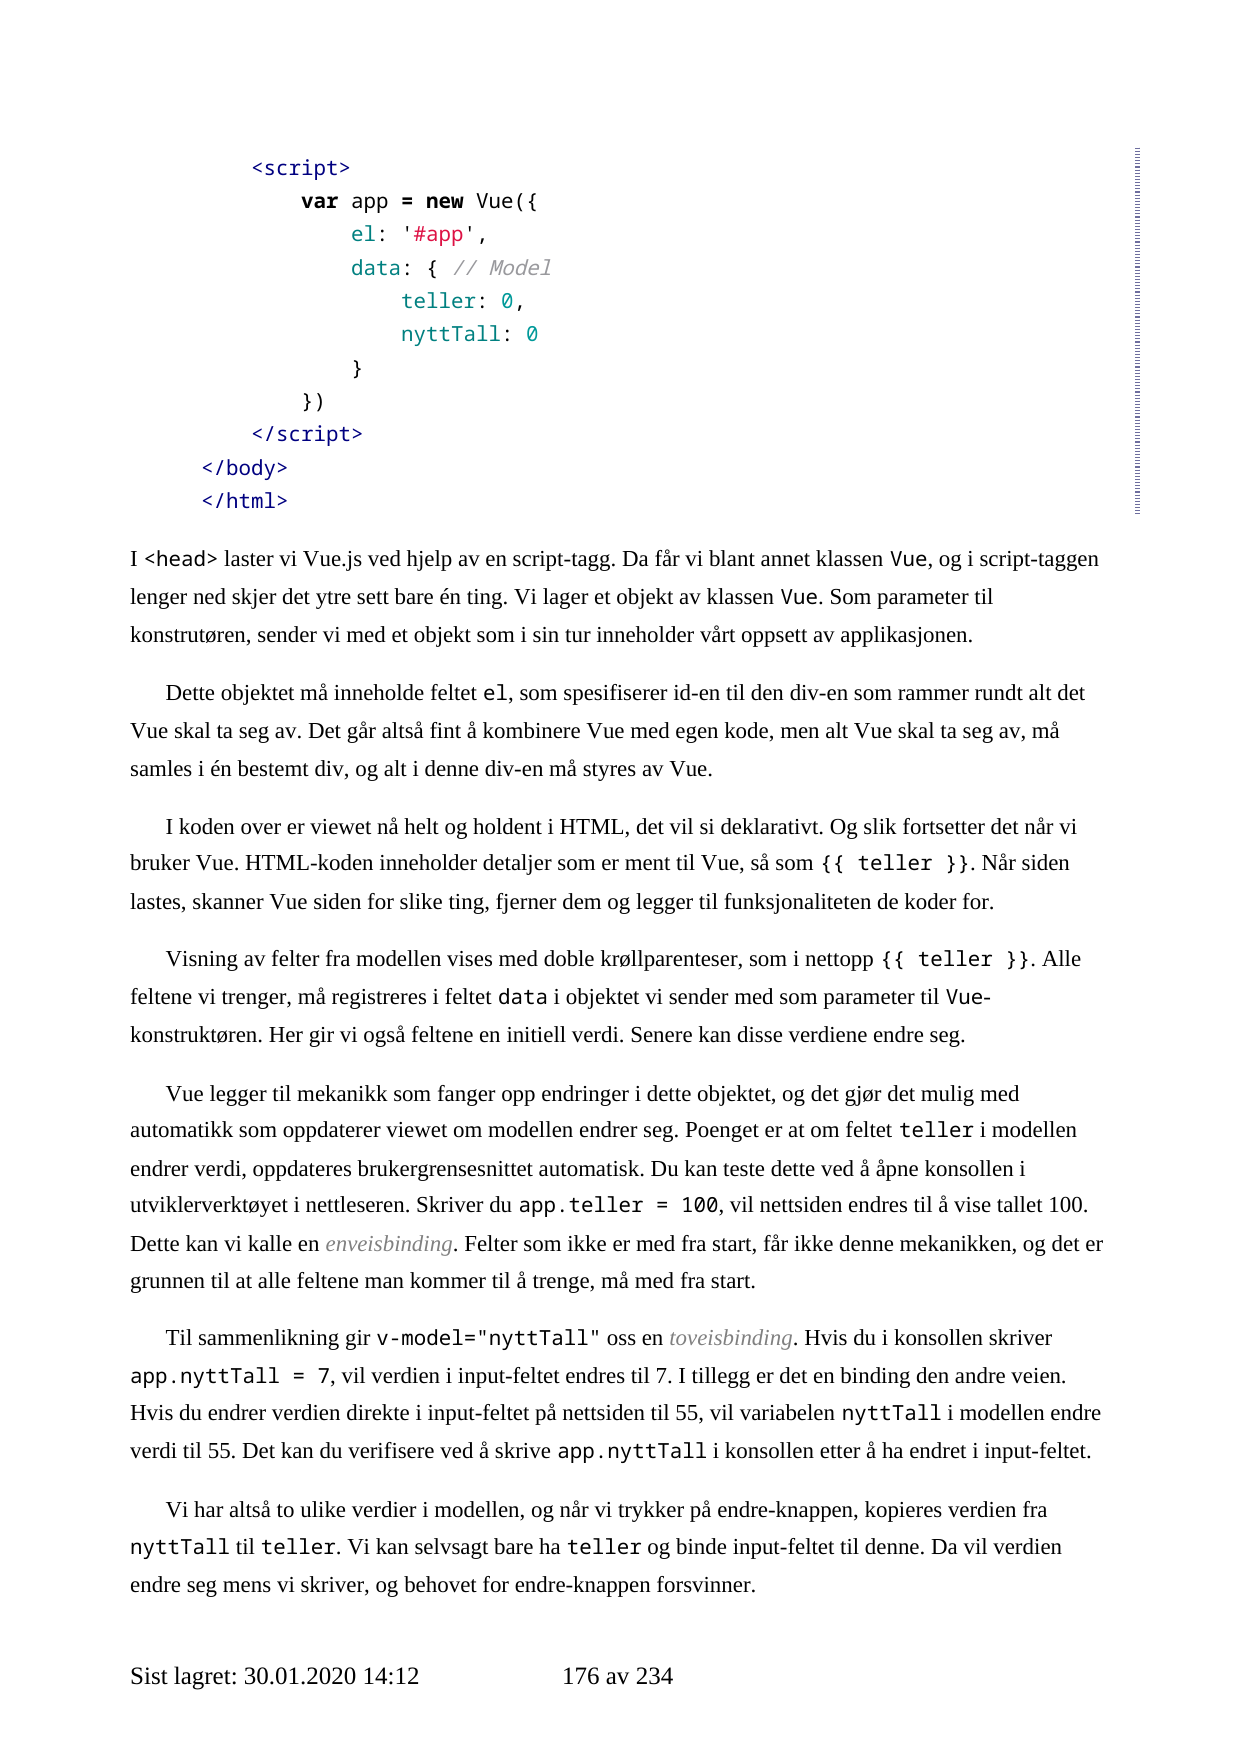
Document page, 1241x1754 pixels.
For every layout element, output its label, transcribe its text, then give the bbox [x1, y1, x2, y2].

text Vi har altså to ulike verdier i modellen, og når vi trykker på endre-knappen, kopieres verdien fra nyttTall til teller. Vi kan selvsagt bare ha teller og binde input-feltet til denne. Da vil verdien endre seg mens vi skriver, og behovet for endre-knappen forsvinner. [130, 1485, 1110, 1598]
text Vue legger til mekanikk som fanger opp endringer i dette objektet, og det gjør det mulig med automatikk som oppdaterer viewet om modellen endrer seg. Poenget er at om feltet teller i modellen endrer verdi, oppdateres brukergrensesnittet automatisk. Du kan teste dette ved å åpne konsollen i utviklerverktøyet i nettleseren. Skriver du app.teller = 100, vil nettsiden endres til å vise tallet 100. Dette kan vi kalle en enveisbinding. Felter som ikke er med fra start, får ikke denne mekanikken, og det er grunnen til at alle feltene man kommer til å trenge, må med fra start. [130, 1068, 1110, 1293]
text Til sammenlikning gir v-model="nyttTall" oss en toveisbinding. Hvis du i konsollen skriver app.nyttTall = 7, vil verdien i input-feltet endres til 7. I tillegg er det en binding den andre veien. Hvis du endrer verdien direkte i input-feltet på nettsiden til 55, vil variabelen nyttTall i modellen endre verdi til 55. Det kan du verifisere ved å skrive app.nyttTall i konsollen etter å ha endret i input-feltet. [130, 1314, 1110, 1464]
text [201, 148, 1140, 514]
text I koden over er viewet nå helt og holdent i HTML, det vil si deklarativt. Og slik fortsetter det når vi bruker Vue. HTML-koden inneholder detaljer som er ment til Vue, så som {{ teller }}. Når siden lastes, skanner Vue siden for slike ting, fjerner dem og legger til funksjonaliteten de koder for. [130, 802, 1110, 914]
text Dette objektet må inneholde feltet el, som spesifiserer id-en til den div-en som rammer rundt alt det Vue skal ta seg av. Det går altså fint å kombinere Vue med egen kode, men alt Vue skal ta seg av, må samles i én bestemt div, og alt i denne div-en må styres av Vue. [130, 668, 1110, 781]
text I <head> laster vi Vue.js ved hjelp av en script-tagg. Da får vi blant annet klassen Vue, og i script-taggen lenger ned skjer det ytre sett bare én ting. Vi lager et objekt av klassen Vue. Som parameter til konstrutøren, sender vi med et objekt som i sin tur inneholder vårt oppsett av applikasjonen. [130, 535, 1110, 648]
text Visning av felter fra modellen vises med doble krøllparenteser, som i nettopp {{ teller }}. Alle feltene vi trenger, må registreres i feltet data i objektet vi sender med som parameter til Vue-konstruktøren. Her gir vi også feltene en initiell verdi. Senere kan disse verdiene endre seg. [130, 935, 1110, 1048]
